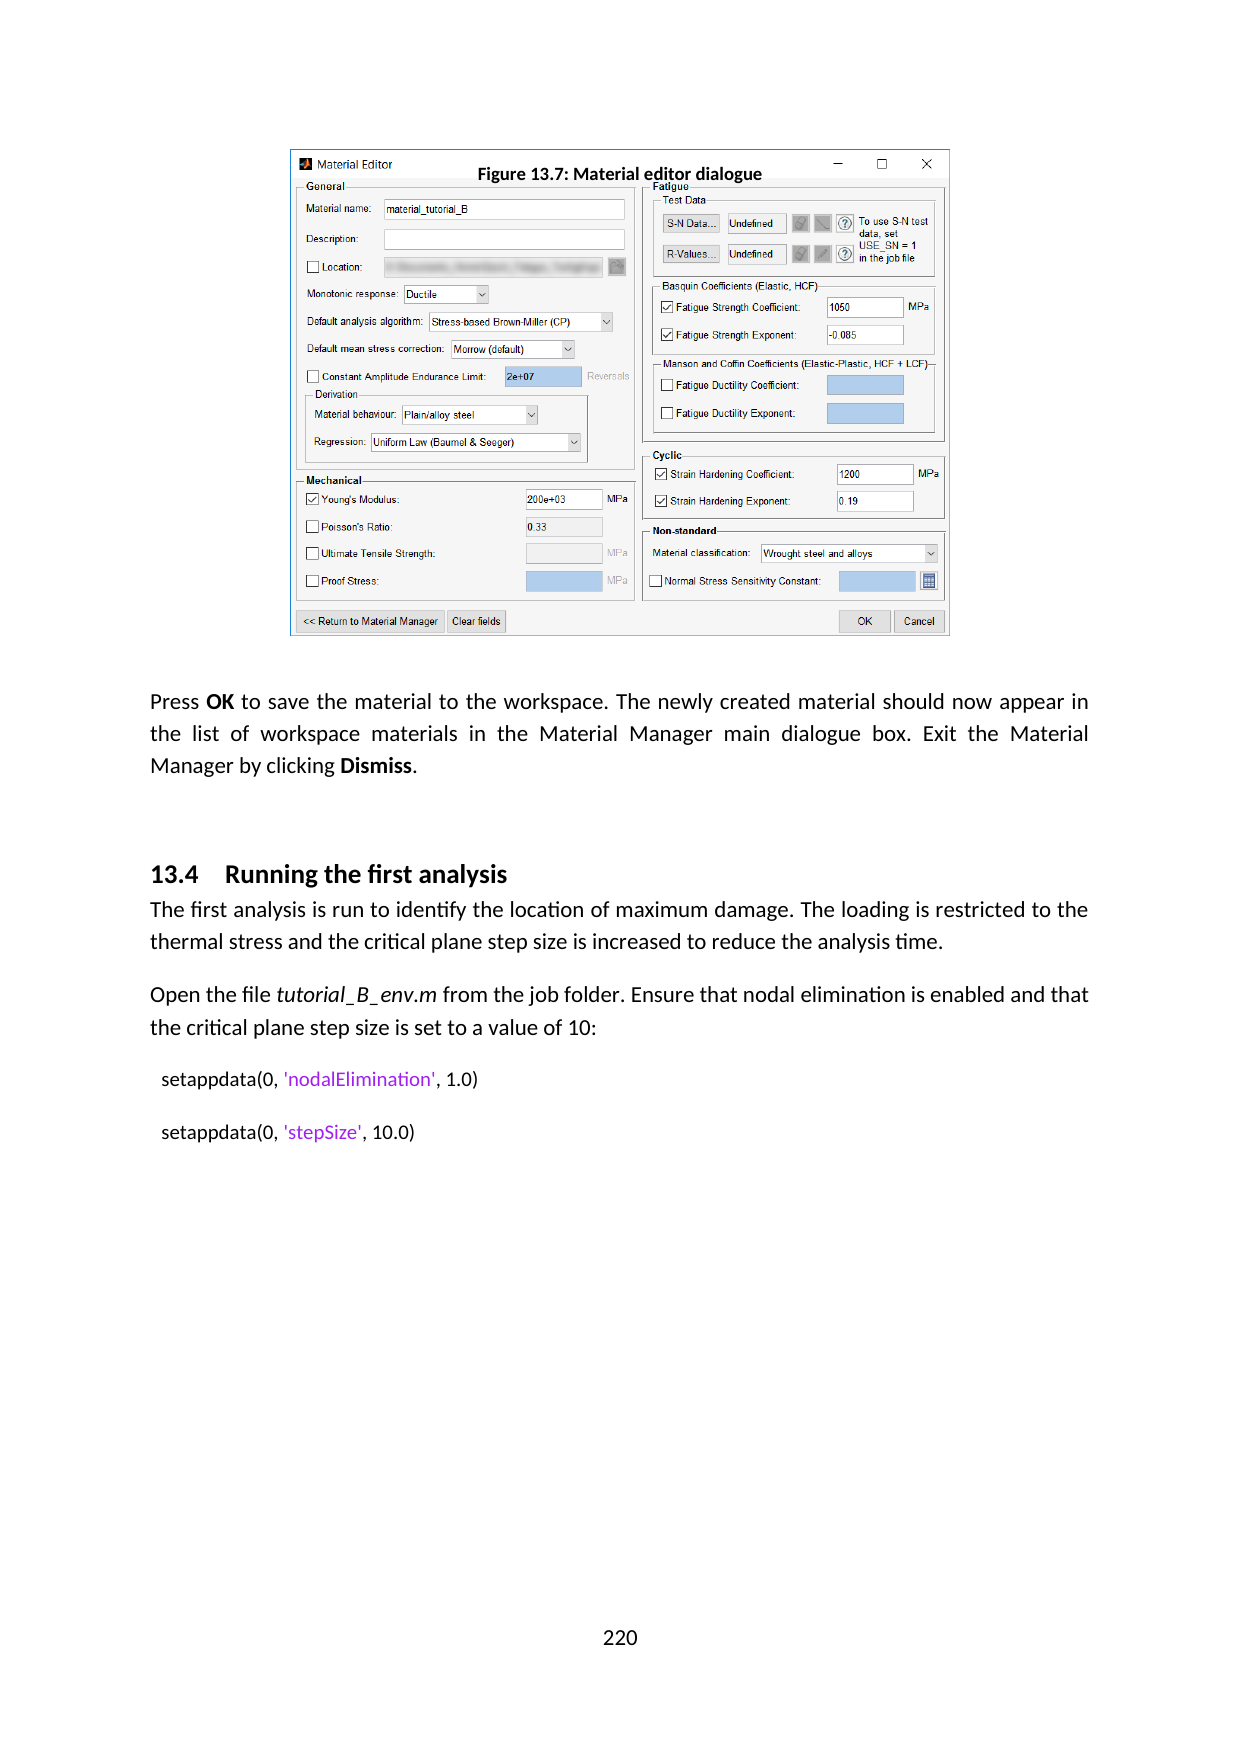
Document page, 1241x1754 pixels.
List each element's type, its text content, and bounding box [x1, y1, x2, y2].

text The first analysis is run to identify the location of maximum damage. The loading is restricted to the thermal stress and the critical plane step size is increased to reduce the analysis time. [150, 895, 1090, 956]
subtitle 13.4 Running the first analysis [150, 857, 1090, 890]
text Open the file tutorial_B_env.m from the job folder. Ensure that nodal elimination is enabled and that the critical plane step size is set to a value of 10: [150, 981, 1090, 1041]
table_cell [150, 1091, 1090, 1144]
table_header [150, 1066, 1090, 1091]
picture [290, 149, 950, 636]
